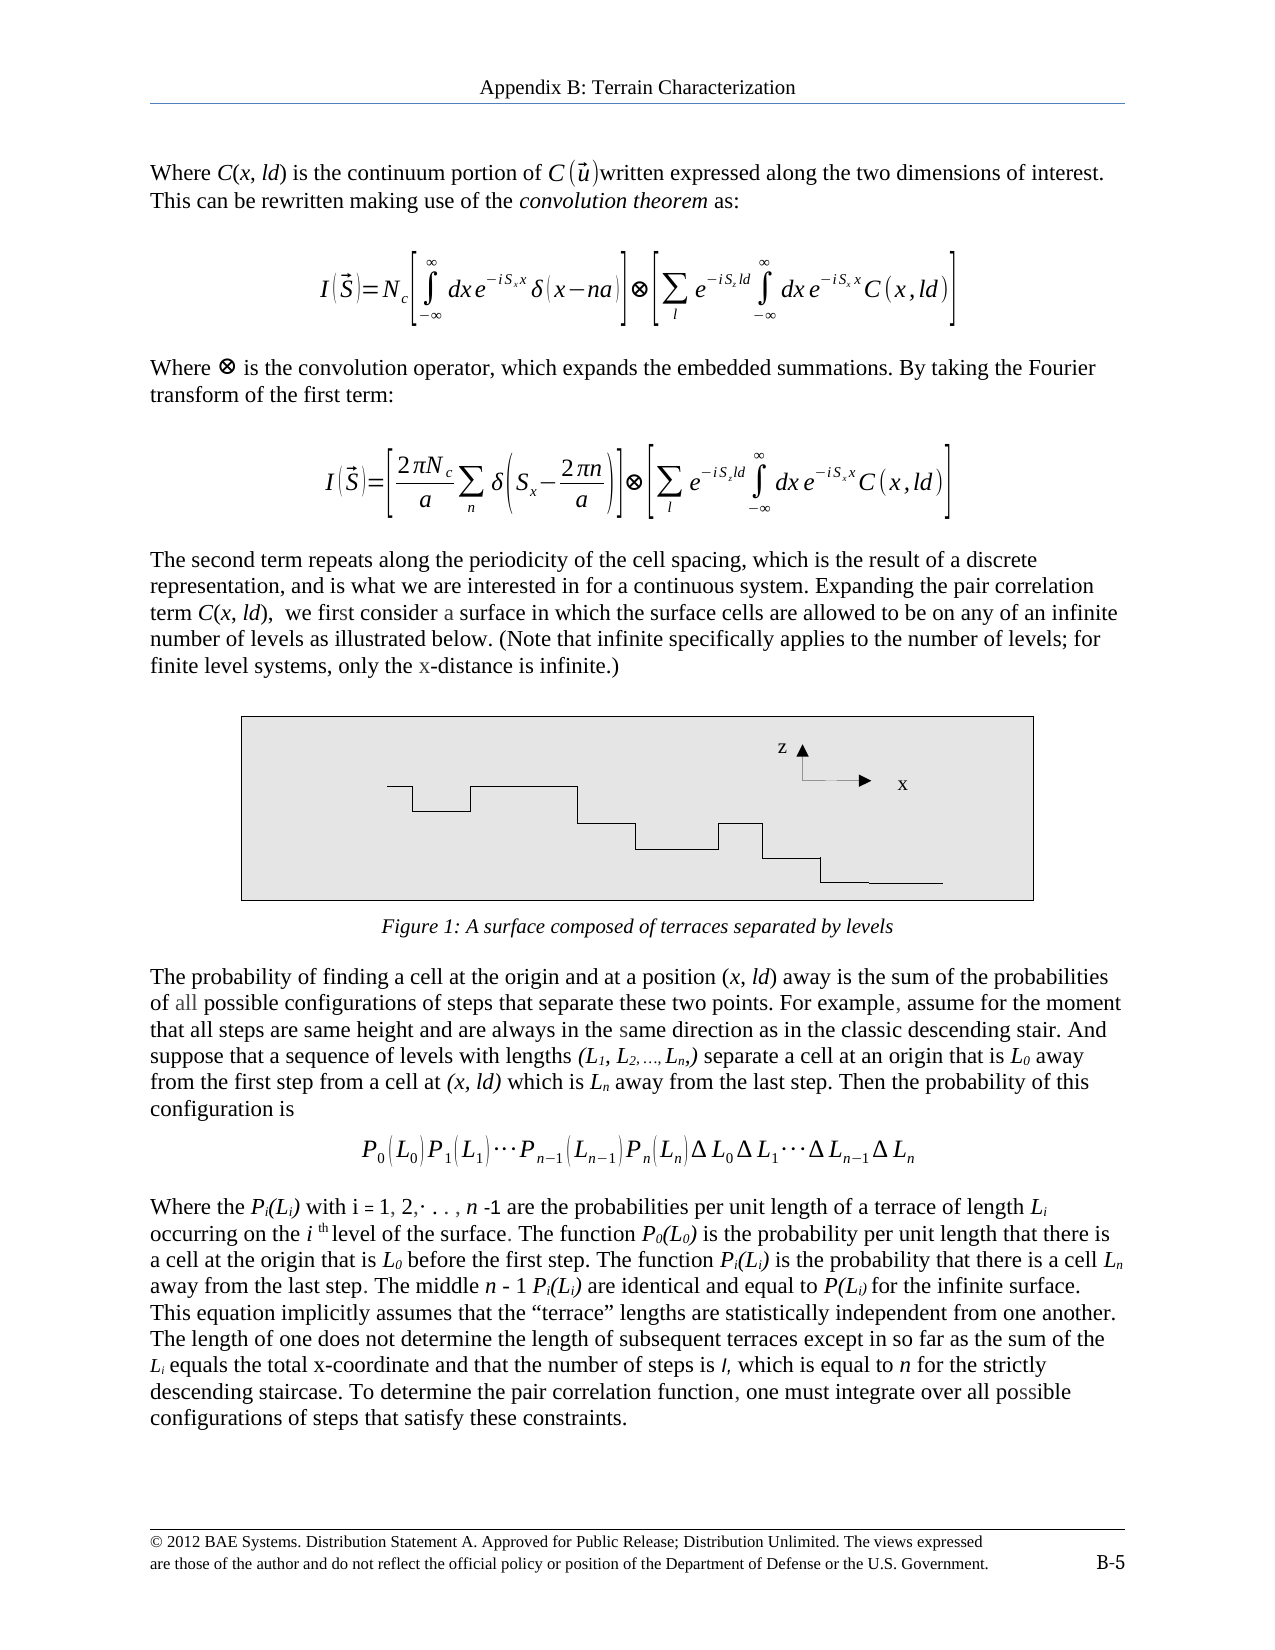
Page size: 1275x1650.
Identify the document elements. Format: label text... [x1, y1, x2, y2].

text Where is the convolution operator, which expands the embedded summations. By taking the Fourier transform of the first term: [150, 353, 1125, 407]
text The second term repeats along the periodicity of the cell spacing, which is the result of a discrete representation, and is what we are interested in for a continuous system. Expanding the pair correlation term C(x, ld), we first consider a surface in which the surface cells are allowed to be on any of an infinite number of levels as illustrated below. (Note that infinite specifically applies to the number of levels; for finite level systems, only the x-distance is infinite.) [150, 546, 1125, 678]
table_header [242, 717, 1033, 900]
text Where the Pi(Li) with i = 1, 2,· . . , n -1 are the probabilities per unit length of a terrace of length Li occurring on the i th level of the surface. The function P0(L0) is the probability per unit length that there is a cell at the origin that is L0 before the first step. The function Pi(Li) is the probability that there is a cell Ln away from the last step. The middle n - 1 Pi(Li) are identical and equal to P(Li) for the infinite surface. This equation implicitly assumes that the “terrace” lengths are statistically independent from one another. The length of one does not determine the length of subsequent terraces except in so far as the sum of the Li equals the total x-coordinate and that the number of steps is I, which is equal to n for the strictly descending staircase. To determine the pair correlation function, one must integrate over all possible configurations of steps that satisfy these constraints. [150, 1193, 1125, 1430]
text The probability of finding a cell at the origin and at a position (x, ld) away is the sum of the probabilities of all possible configurations of steps that separate these two points. For example, assume for the moment that all steps are same height and are always in the same direction as in the classic descending stair. And suppose that a sequence of levels with lengths (L1, L2, …, Ln,) separate a cell at an origin that is L0 away from the first step from a cell at (x, ld) which is Ln away from the last step. Then the probability of this configuration is [150, 963, 1125, 1121]
text Where C(x, ld) is the continuum portion of written expressed along the two dimensions of interest. This can be rewritten making use of the convolution theorem as: [150, 157, 1125, 214]
text Figure 1: A surface composed of terraces separated by levels [225, 914, 1050, 938]
